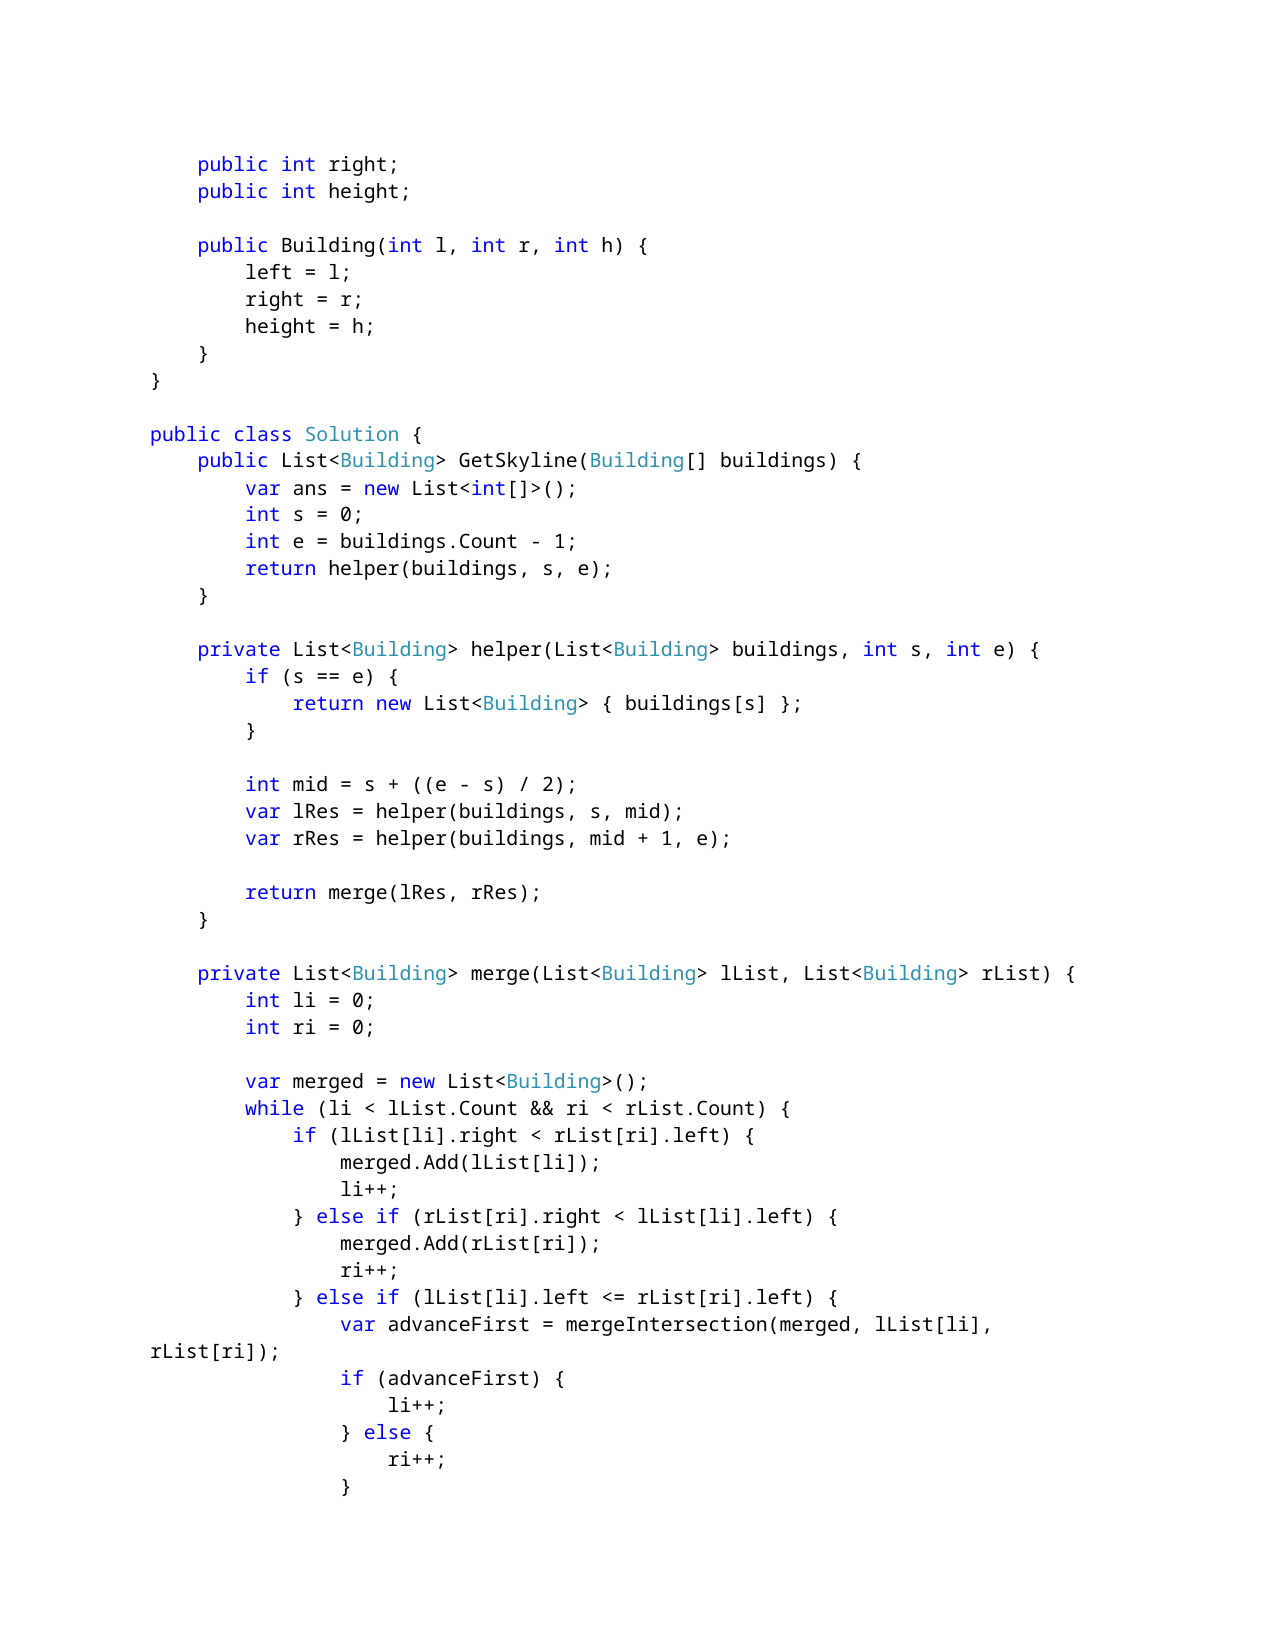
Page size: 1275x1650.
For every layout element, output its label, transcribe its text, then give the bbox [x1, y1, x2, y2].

text var advanceFirst = mergeIntersection(merged, lList[li], rList[ri]); [150, 1310, 1125, 1364]
text var ans = new List<int[]>(); [150, 474, 1125, 501]
text public class Solution { [150, 420, 1125, 447]
text return helper(buildings, s, e); [150, 555, 1125, 582]
text } [150, 582, 1125, 609]
text left = l; [150, 258, 1125, 285]
text while (li < lList.Count && ri < rList.Count) { [150, 1094, 1125, 1121]
text } else { [150, 1418, 1125, 1445]
text var rRes = helper(buildings, mid + 1, e); [150, 824, 1125, 851]
text int e = buildings.Count - 1; [150, 528, 1125, 555]
text merged.Add(rList[ri]); [150, 1229, 1125, 1256]
text height = h; [150, 312, 1125, 339]
text var lRes = helper(buildings, s, mid); [150, 797, 1125, 824]
text int s = 0; [150, 501, 1125, 528]
text public int height; [150, 177, 1125, 204]
text private List<Building> merge(List<Building> lList, List<Building> rList) { [150, 959, 1125, 986]
text int ri = 0; [150, 1013, 1125, 1040]
text if (advanceFirst) { [150, 1364, 1125, 1391]
text } [150, 366, 1125, 393]
text } else if (lList[li].left <= rList[ri].left) { [150, 1283, 1125, 1310]
text if (s == e) { [150, 663, 1125, 689]
text right = r; [150, 285, 1125, 312]
text return merge(lRes, rRes); [150, 878, 1125, 905]
text public List<Building> GetSkyline(Building[] buildings) { [150, 447, 1125, 474]
text var merged = new List<Building>(); [150, 1067, 1125, 1094]
text if (lList[li].right < rList[ri].left) { [150, 1121, 1125, 1148]
text } [150, 339, 1125, 366]
text } else if (rList[ri].right < lList[li].left) { [150, 1202, 1125, 1229]
text ri++; [150, 1256, 1125, 1283]
text return new List<Building> { buildings[s] }; [150, 689, 1125, 717]
text } [150, 905, 1125, 932]
text int li = 0; [150, 986, 1125, 1013]
text li++; [150, 1175, 1125, 1202]
text } [150, 1472, 1125, 1499]
text int mid = s + ((e - s) / 2); [150, 771, 1125, 797]
text ri++; [150, 1445, 1125, 1472]
text private List<Building> helper(List<Building> buildings, int s, int e) { [150, 636, 1125, 663]
text public Building(int l, int r, int h) { [150, 231, 1125, 258]
text li++; [150, 1391, 1125, 1418]
text public int right; [150, 150, 1125, 177]
text merged.Add(lList[li]); [150, 1148, 1125, 1175]
text } [150, 717, 1125, 743]
